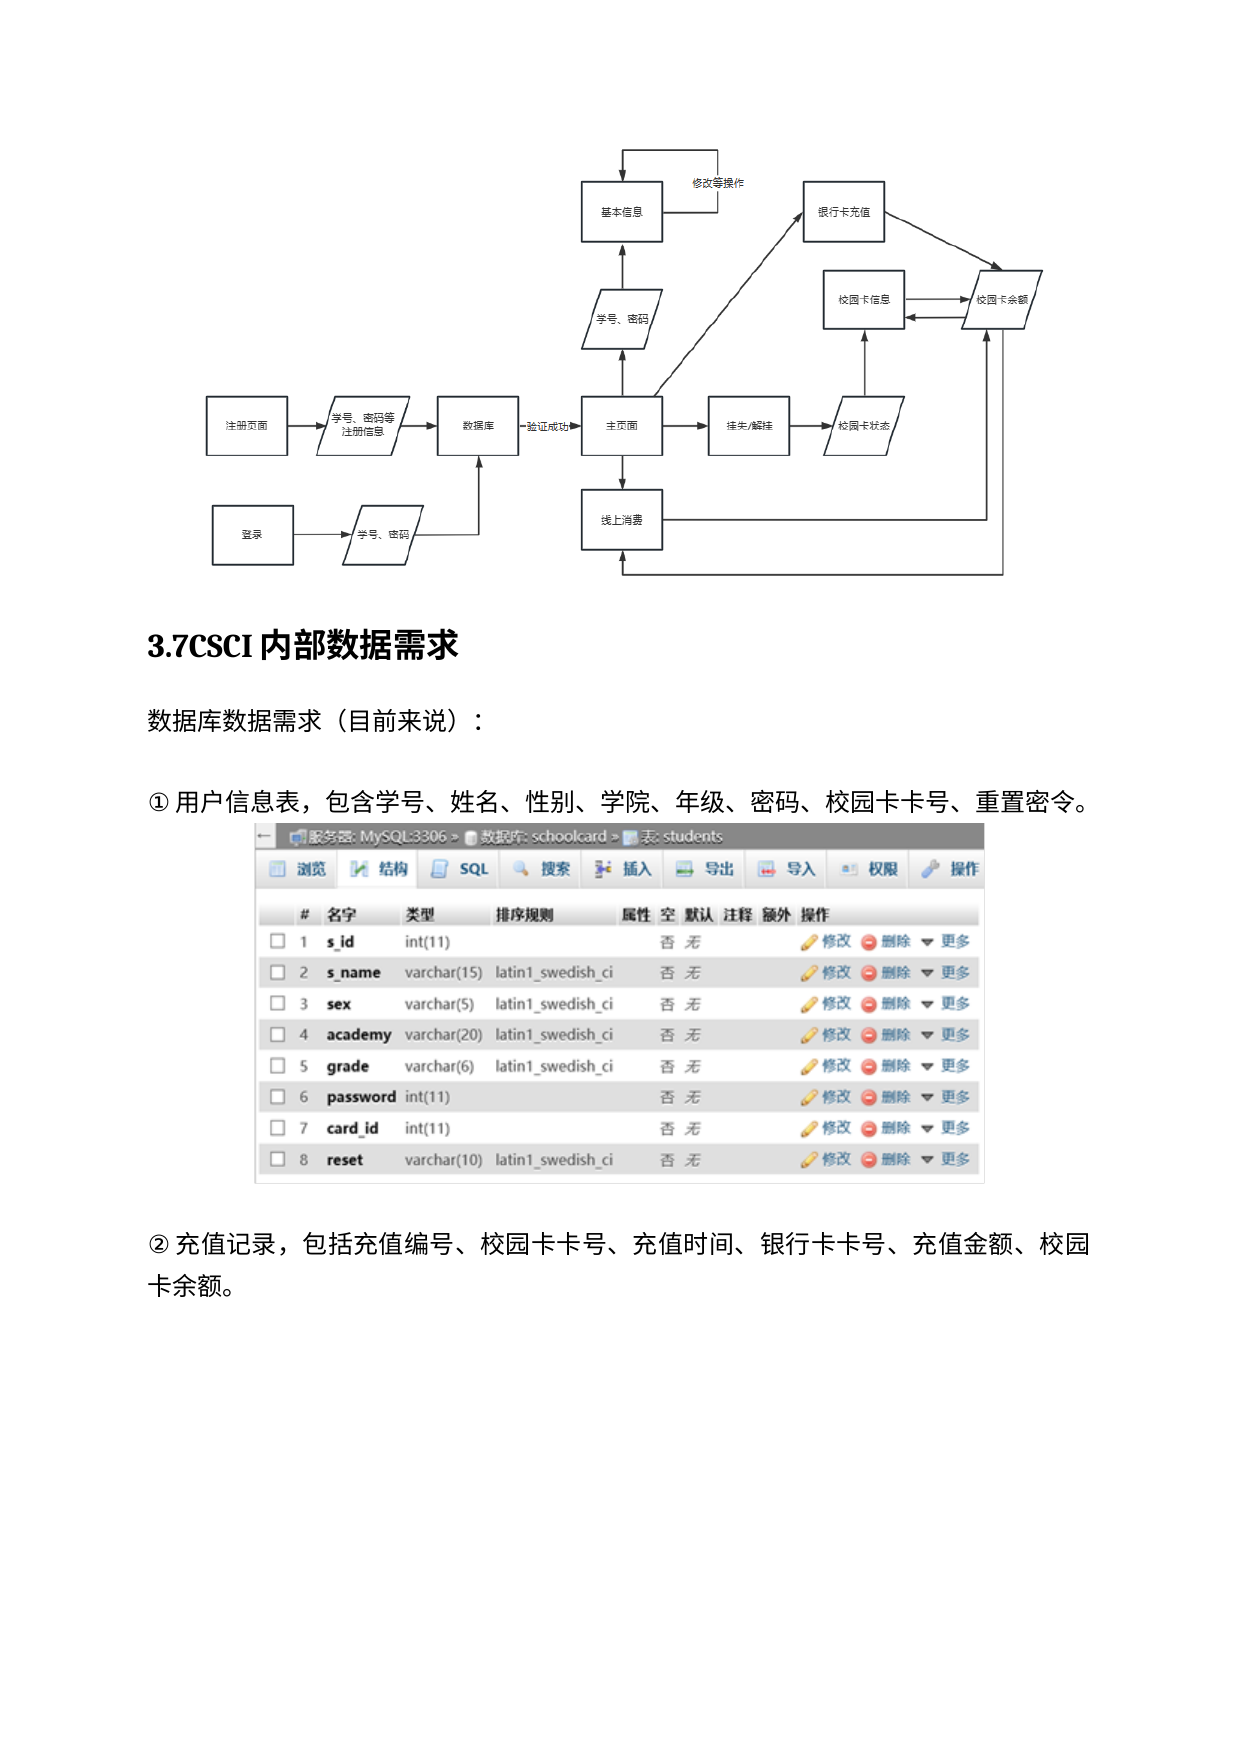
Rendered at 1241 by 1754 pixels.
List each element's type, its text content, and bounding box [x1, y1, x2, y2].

picture [192, 141, 1048, 587]
text ①用户信息表，包含学号、姓名、性别、学院、年级、密码、校园卡卡号、重置密令。 [148, 782, 1093, 818]
subtitle 3.7CSCI内部数据需求 [148, 619, 1093, 667]
text 数据库数据需求（目前来说）： [148, 701, 1093, 737]
text ②充值记录，包括充值编号、校园卡卡号、充值时间、银行卡卡号、充值金额、校园卡余额。 [148, 1225, 1093, 1303]
picture [254, 823, 986, 1185]
